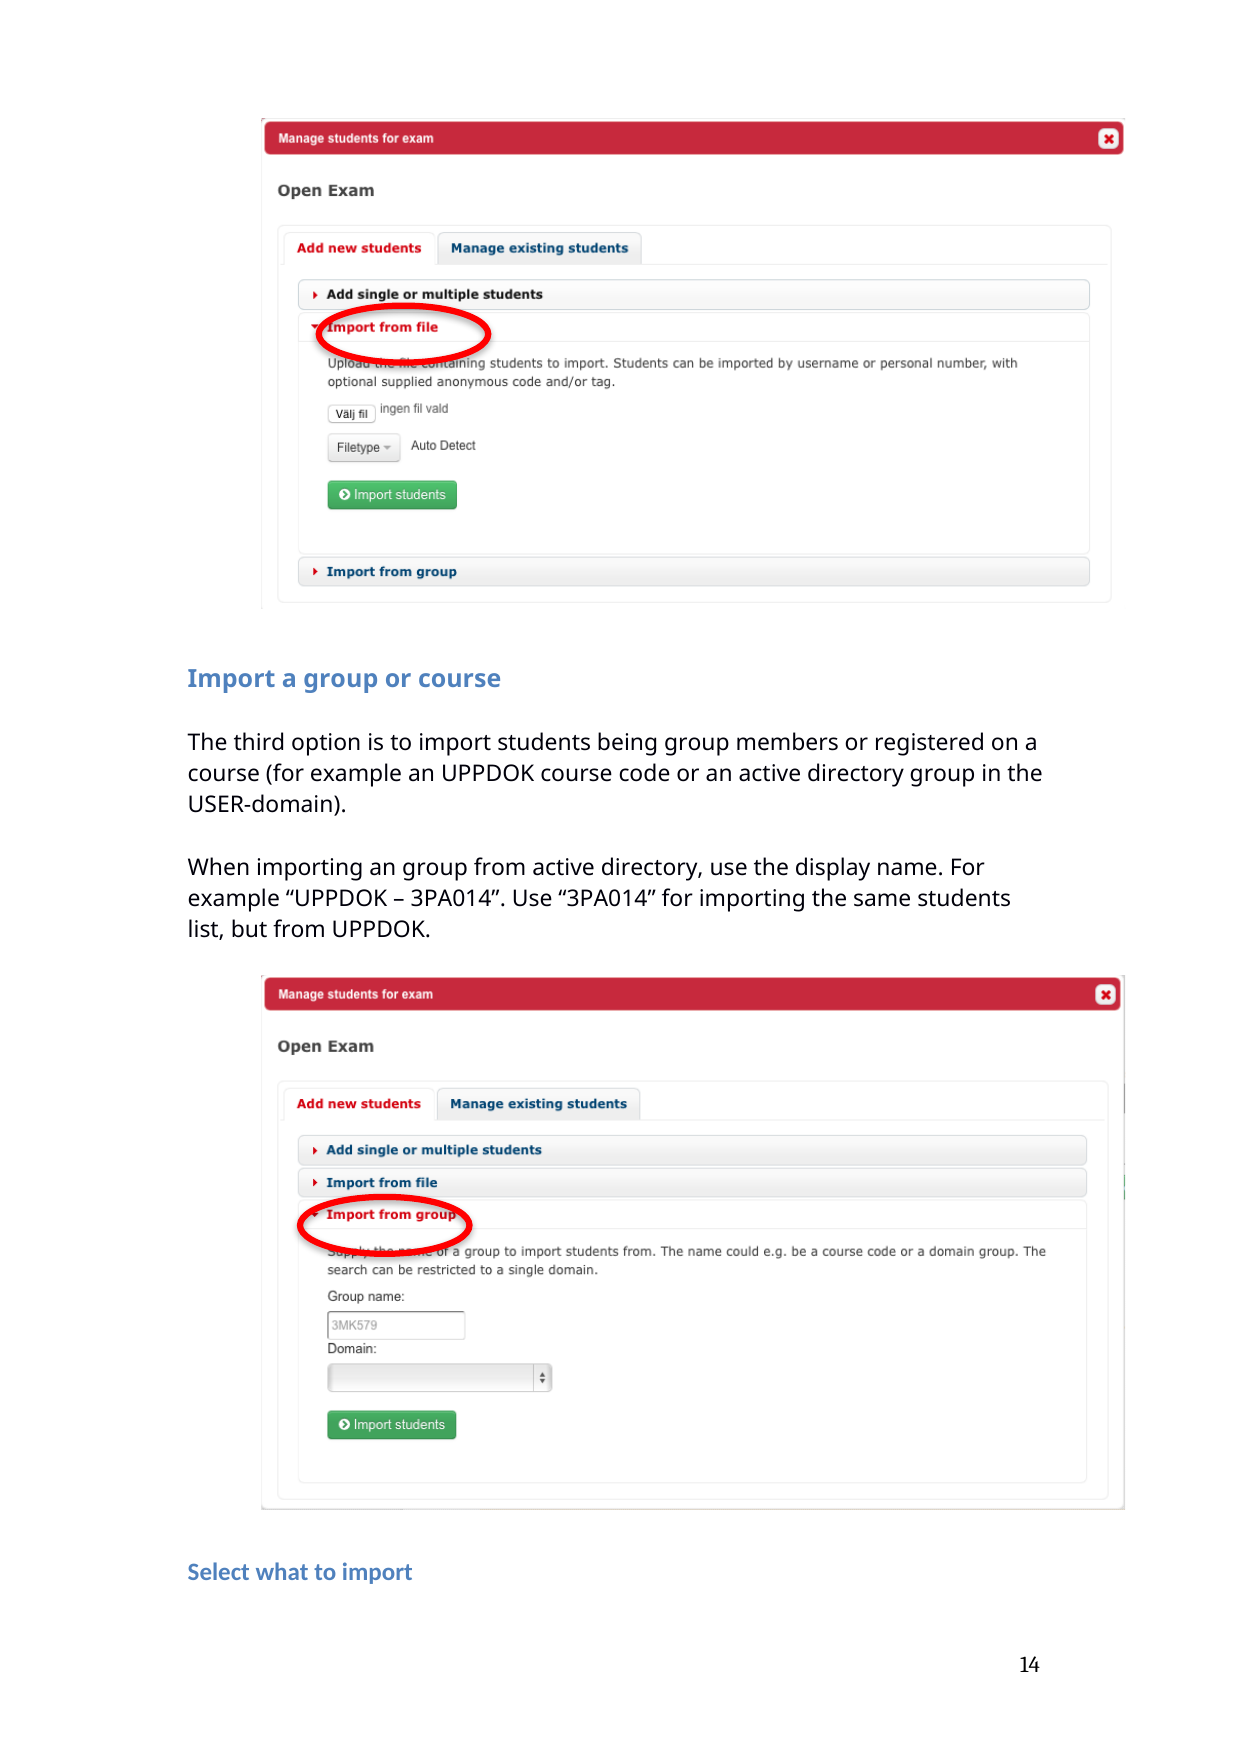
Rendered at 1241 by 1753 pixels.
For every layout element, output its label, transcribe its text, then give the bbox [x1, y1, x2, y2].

subtitle Select what to import [187, 1556, 1053, 1587]
subtitle Import a group or course [187, 661, 1053, 694]
picture [261, 118, 1126, 609]
text The third option is to import students being group members or registered on a course (for example an UPPDOK course code or an active directory group in the USER-domain). [187, 726, 1053, 819]
picture [261, 975, 1126, 1510]
text When importing an group from active directory, use the display name. For example “UPPDOK – 3PA014”. Use “3PA014” for importing the same students list, but from UPPDOK. [187, 851, 1053, 944]
